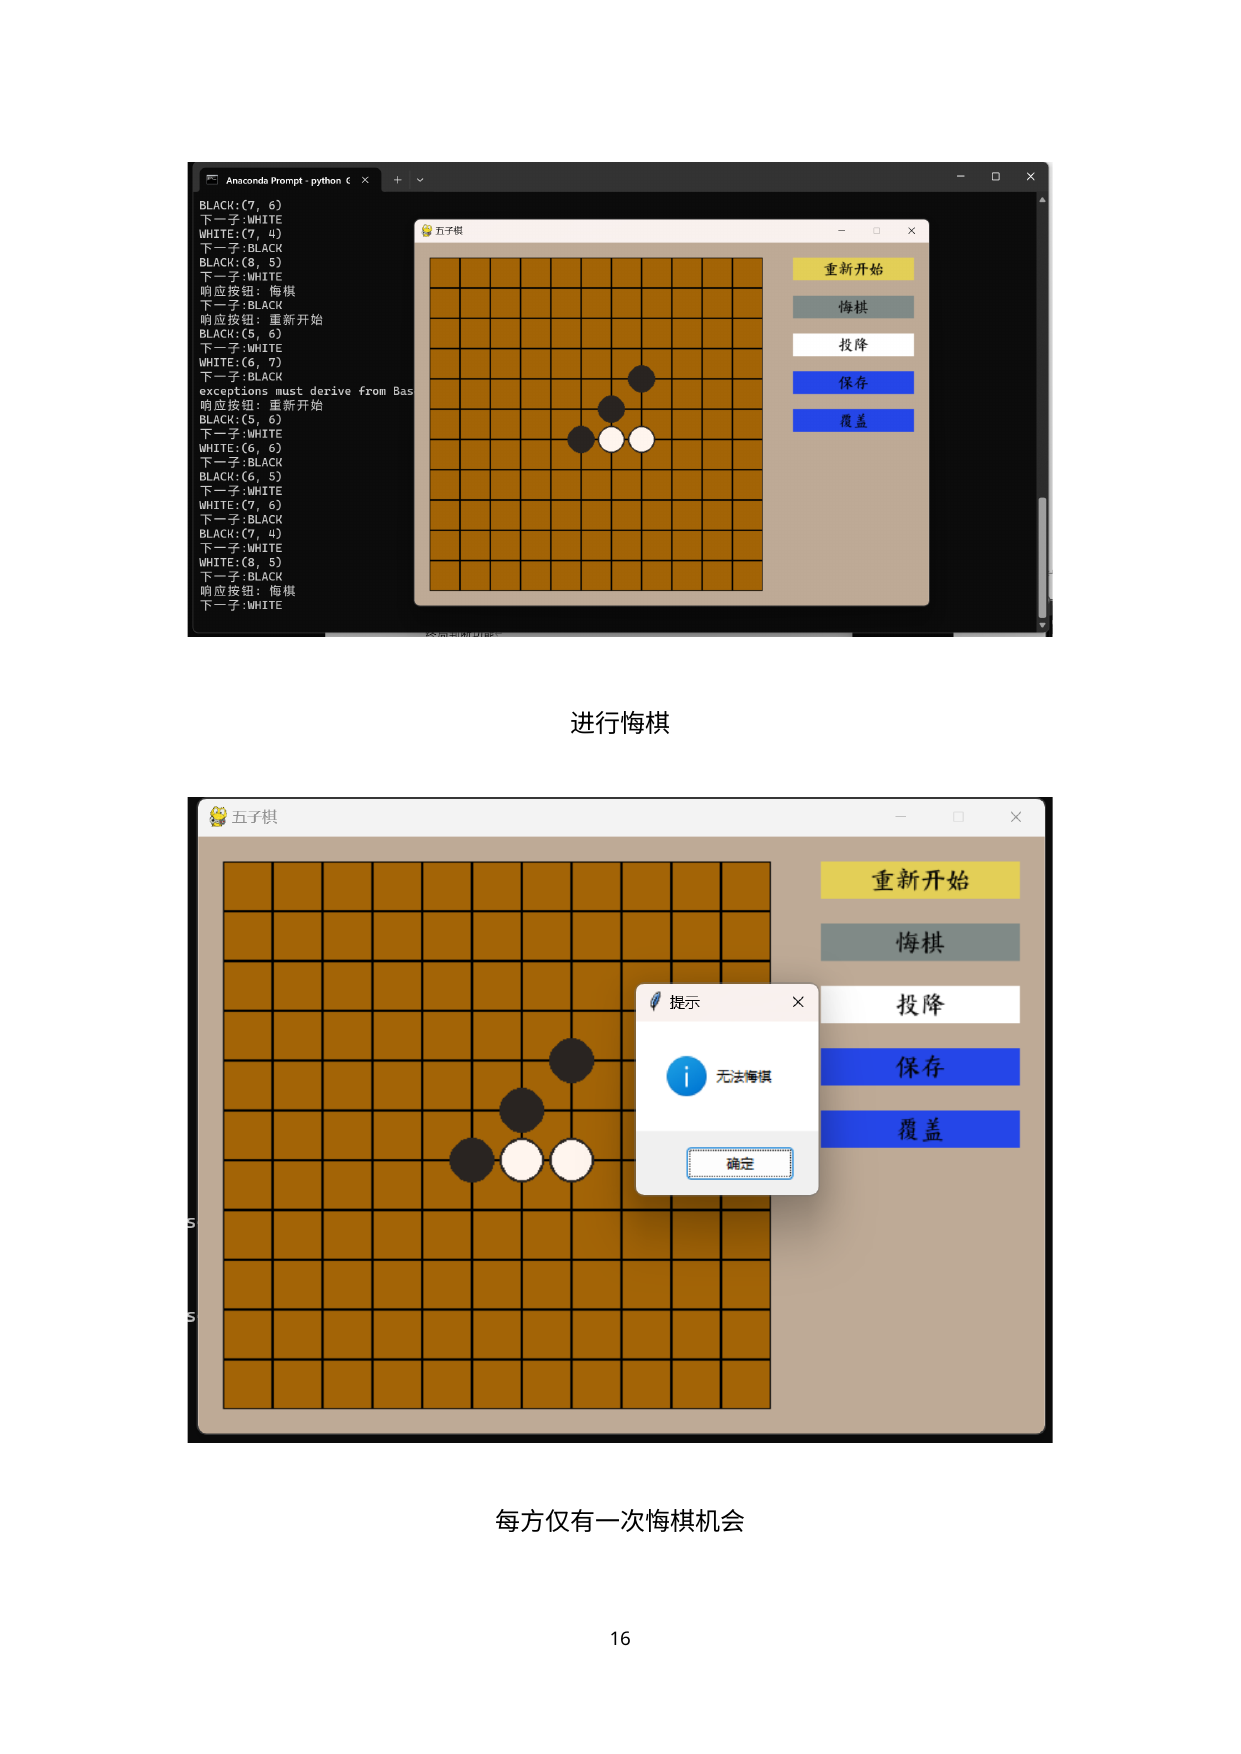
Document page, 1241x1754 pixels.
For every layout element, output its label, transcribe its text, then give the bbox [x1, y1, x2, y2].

text 进行悔棋 [187, 689, 1053, 754]
text 每方仅有一次悔棋机会 [187, 1487, 1053, 1552]
picture [187, 797, 1053, 1443]
picture [187, 162, 1053, 637]
